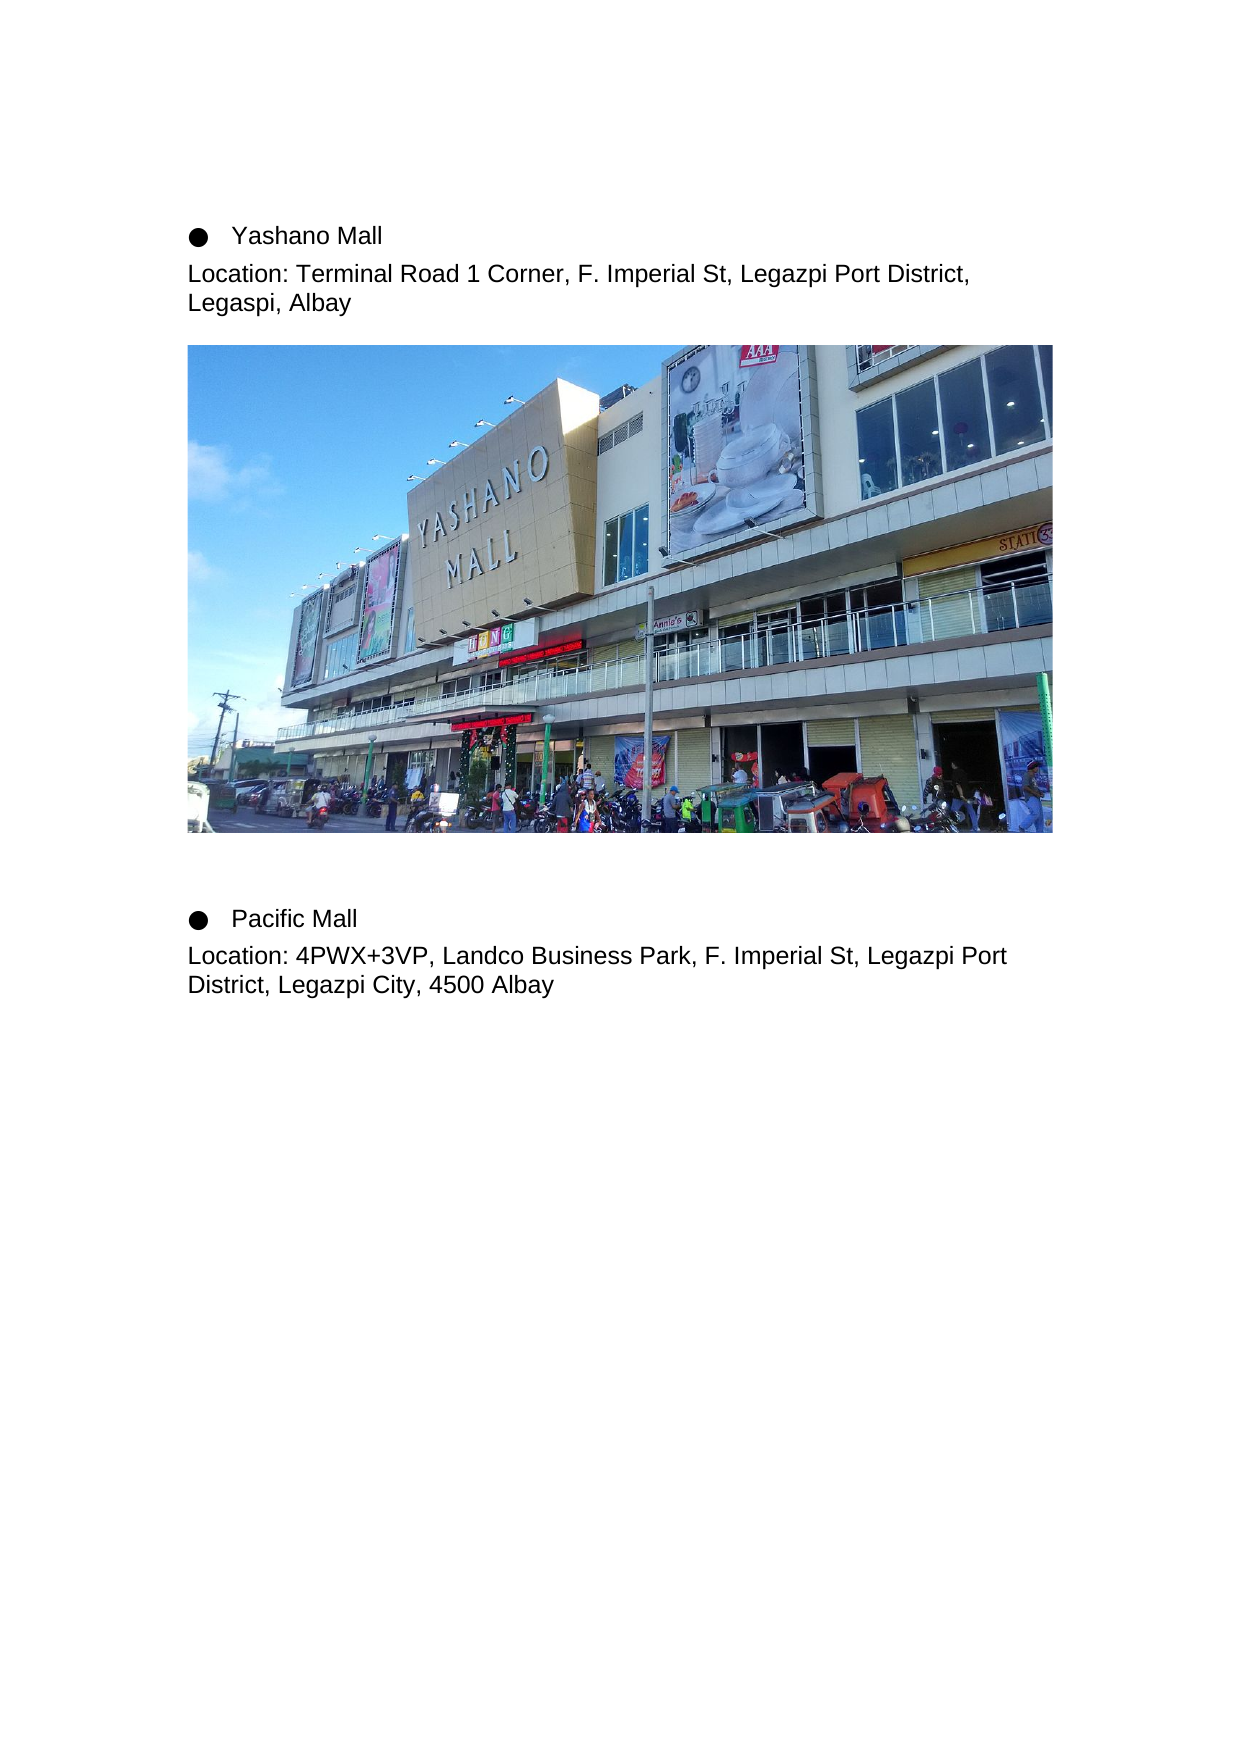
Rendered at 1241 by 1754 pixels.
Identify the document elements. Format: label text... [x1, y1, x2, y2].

text Location: Terminal Road 1 Corner, F. Imperial St, Legazpi Port District, Legaspi, Albay [187, 259, 1053, 316]
picture [187, 345, 1053, 833]
list Pacific Mall [187, 890, 1053, 941]
list Yashano Mall [187, 207, 1053, 259]
text Location: 4PWX+3VP, Landco Business Park, F. Imperial St, Legazpi Port District, Legazpi City, 4500 Albay [187, 941, 1053, 999]
